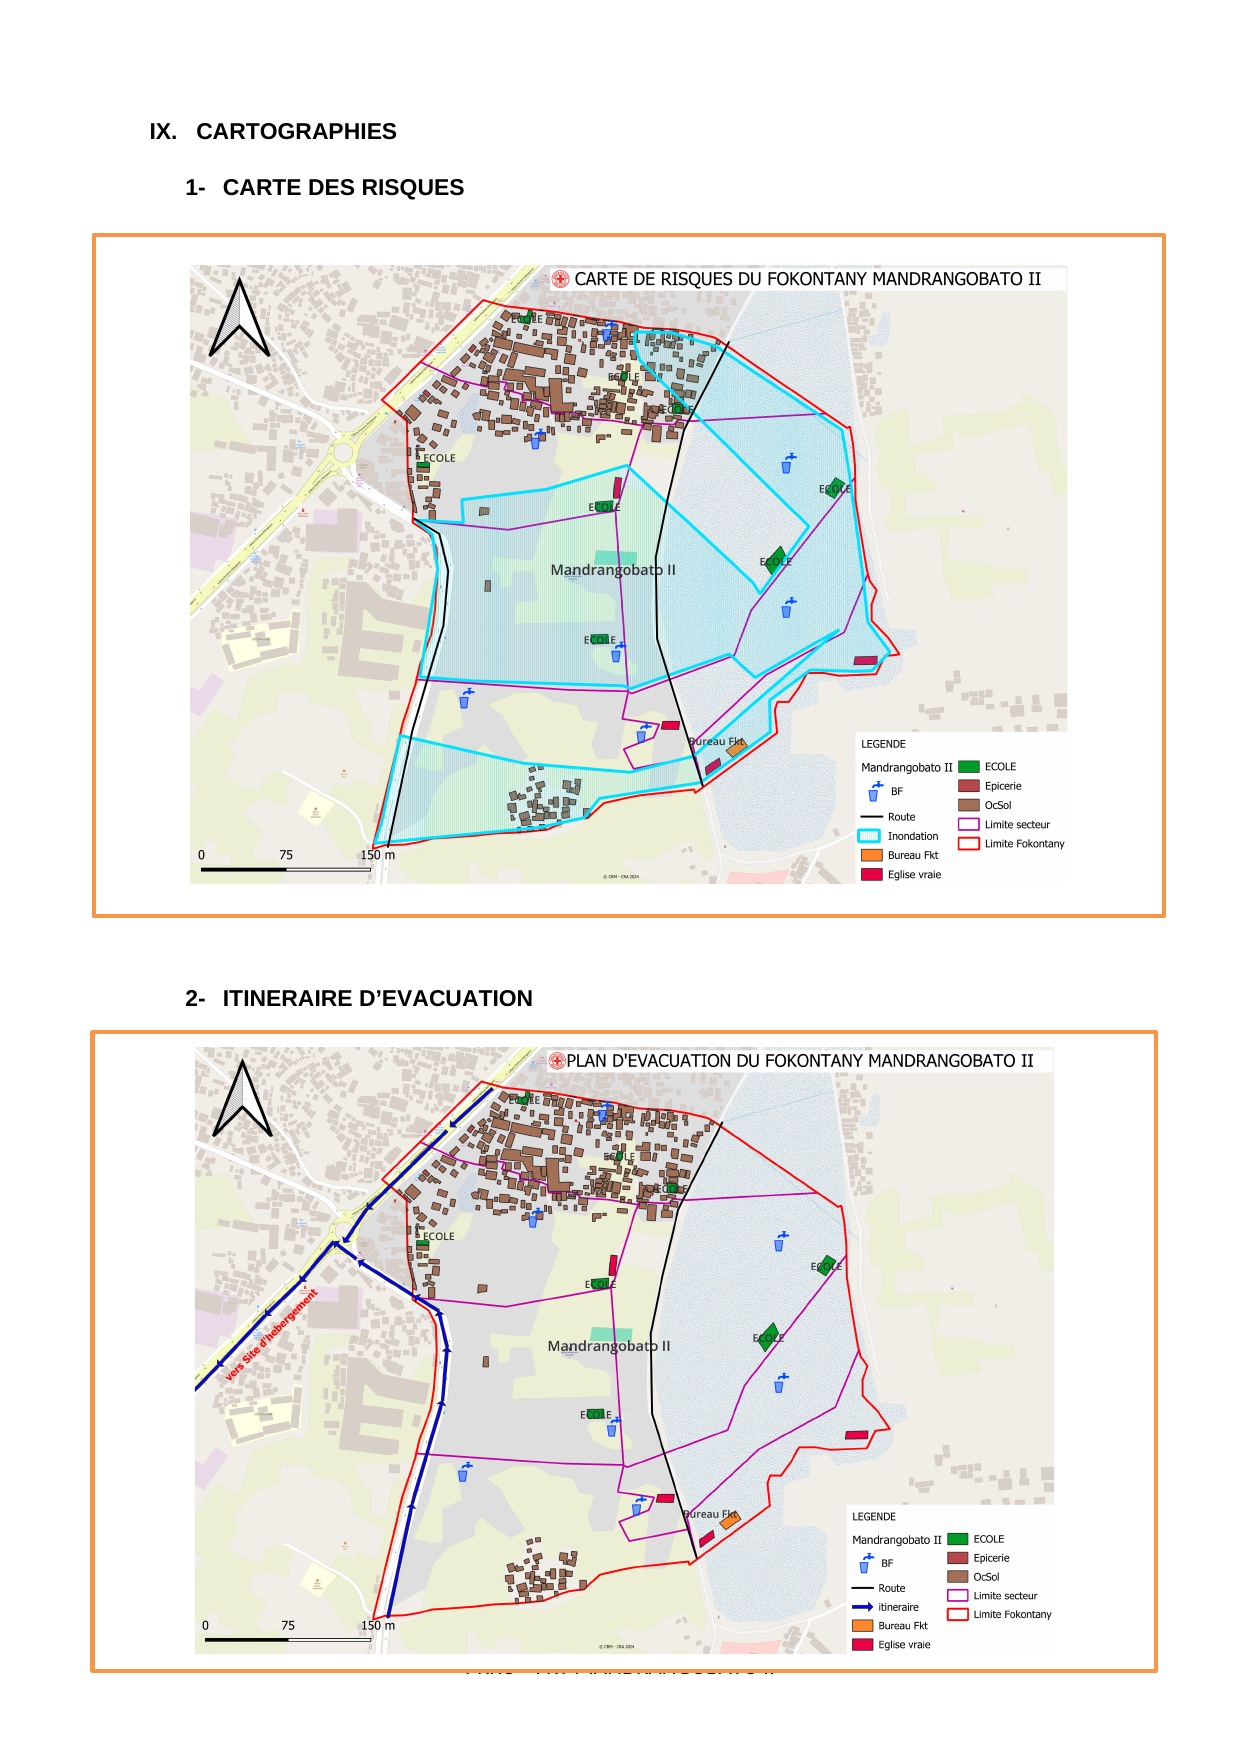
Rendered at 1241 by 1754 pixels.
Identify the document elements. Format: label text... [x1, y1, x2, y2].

subtitle CARTE DES RISQUES [185, 174, 1092, 200]
picture [190, 265, 1068, 886]
picture [194, 1047, 1055, 1656]
subtitle ITINERAIRE D’EVACUATION [185, 985, 1092, 1012]
subtitle CARTOGRAPHIES [177, 118, 1092, 144]
